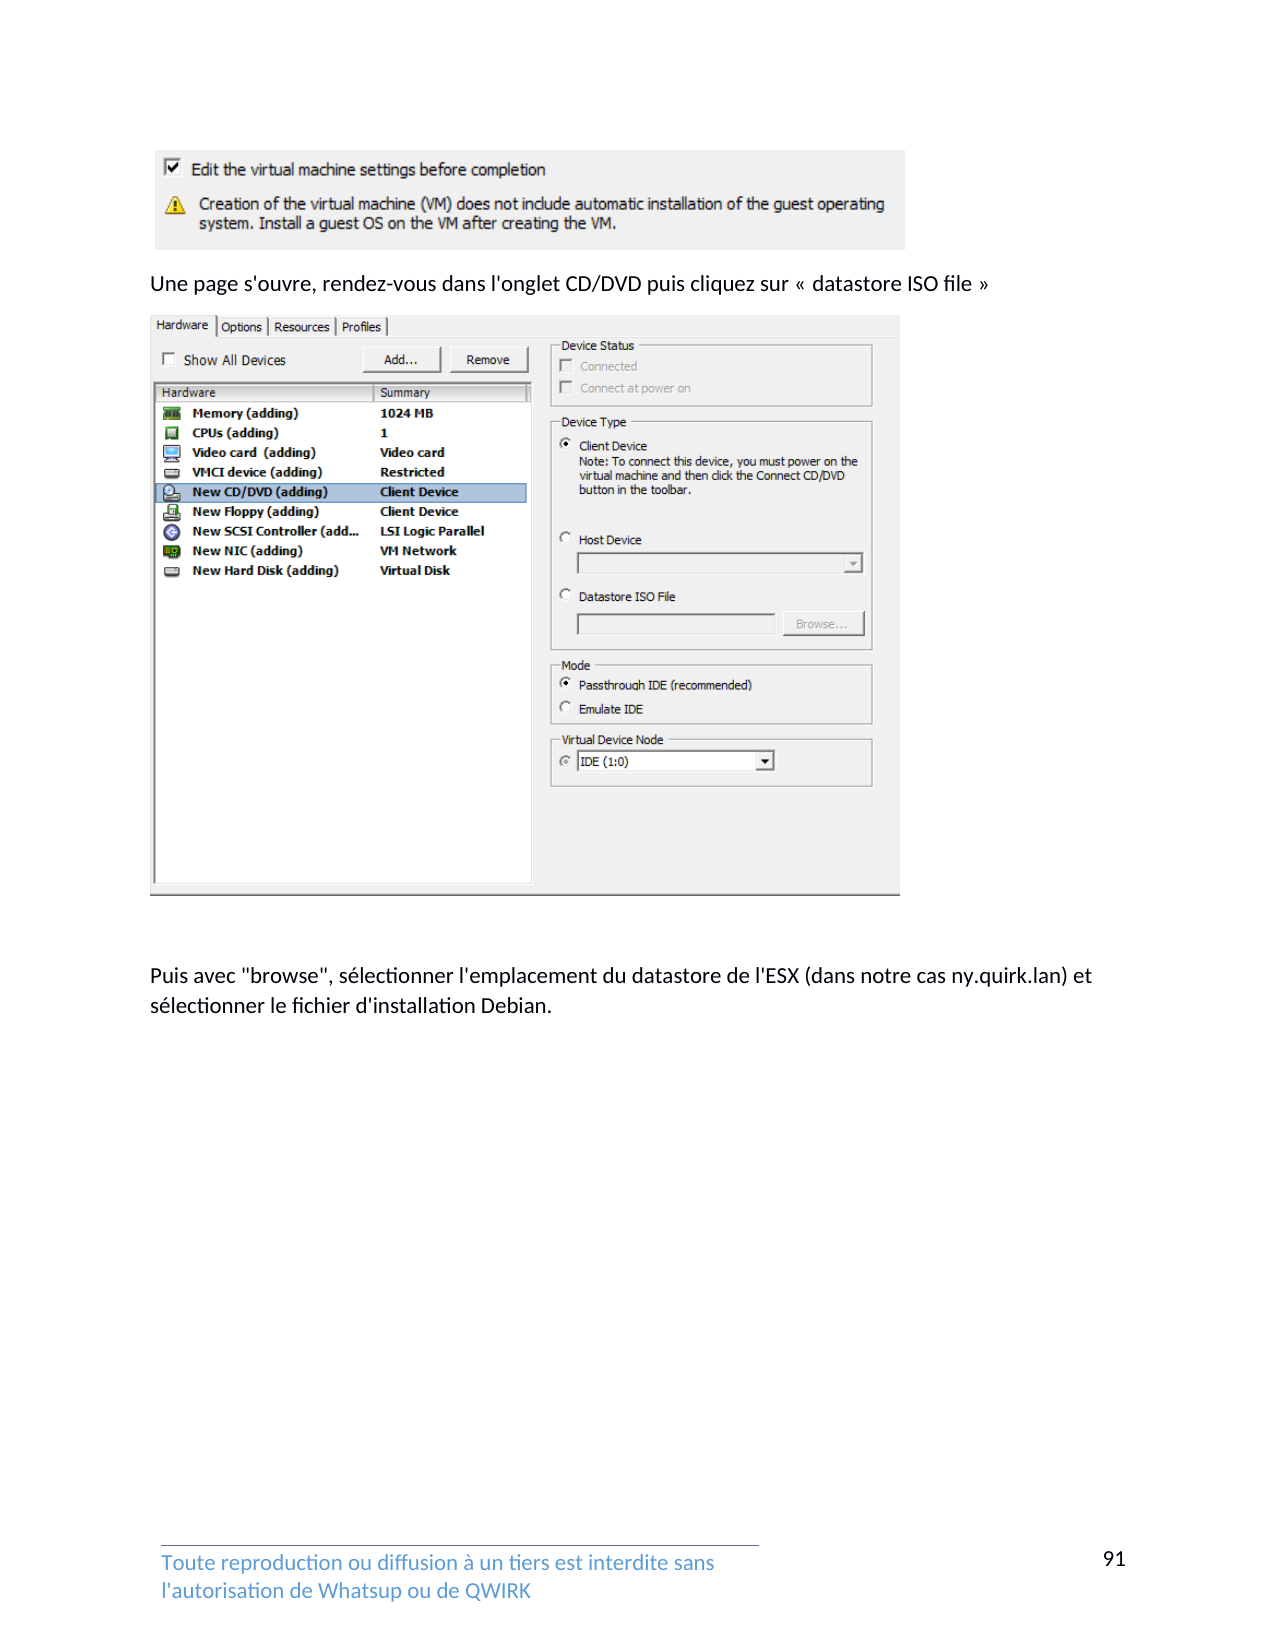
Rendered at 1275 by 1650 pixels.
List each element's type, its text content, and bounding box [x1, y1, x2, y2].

picture [155, 150, 906, 250]
text Une page s'ouvre, rendez-vous dans l'onglet CD/DVD puis cliquez sur « datastore ISO file » [150, 269, 1125, 297]
picture [150, 315, 901, 896]
text Puis avec "browse", sélectionner l'emplacement du datastore de l'ESX (dans notre cas ny.quirk.lan) et sélectionner le fichier d'installation Debian. [150, 961, 1125, 1019]
